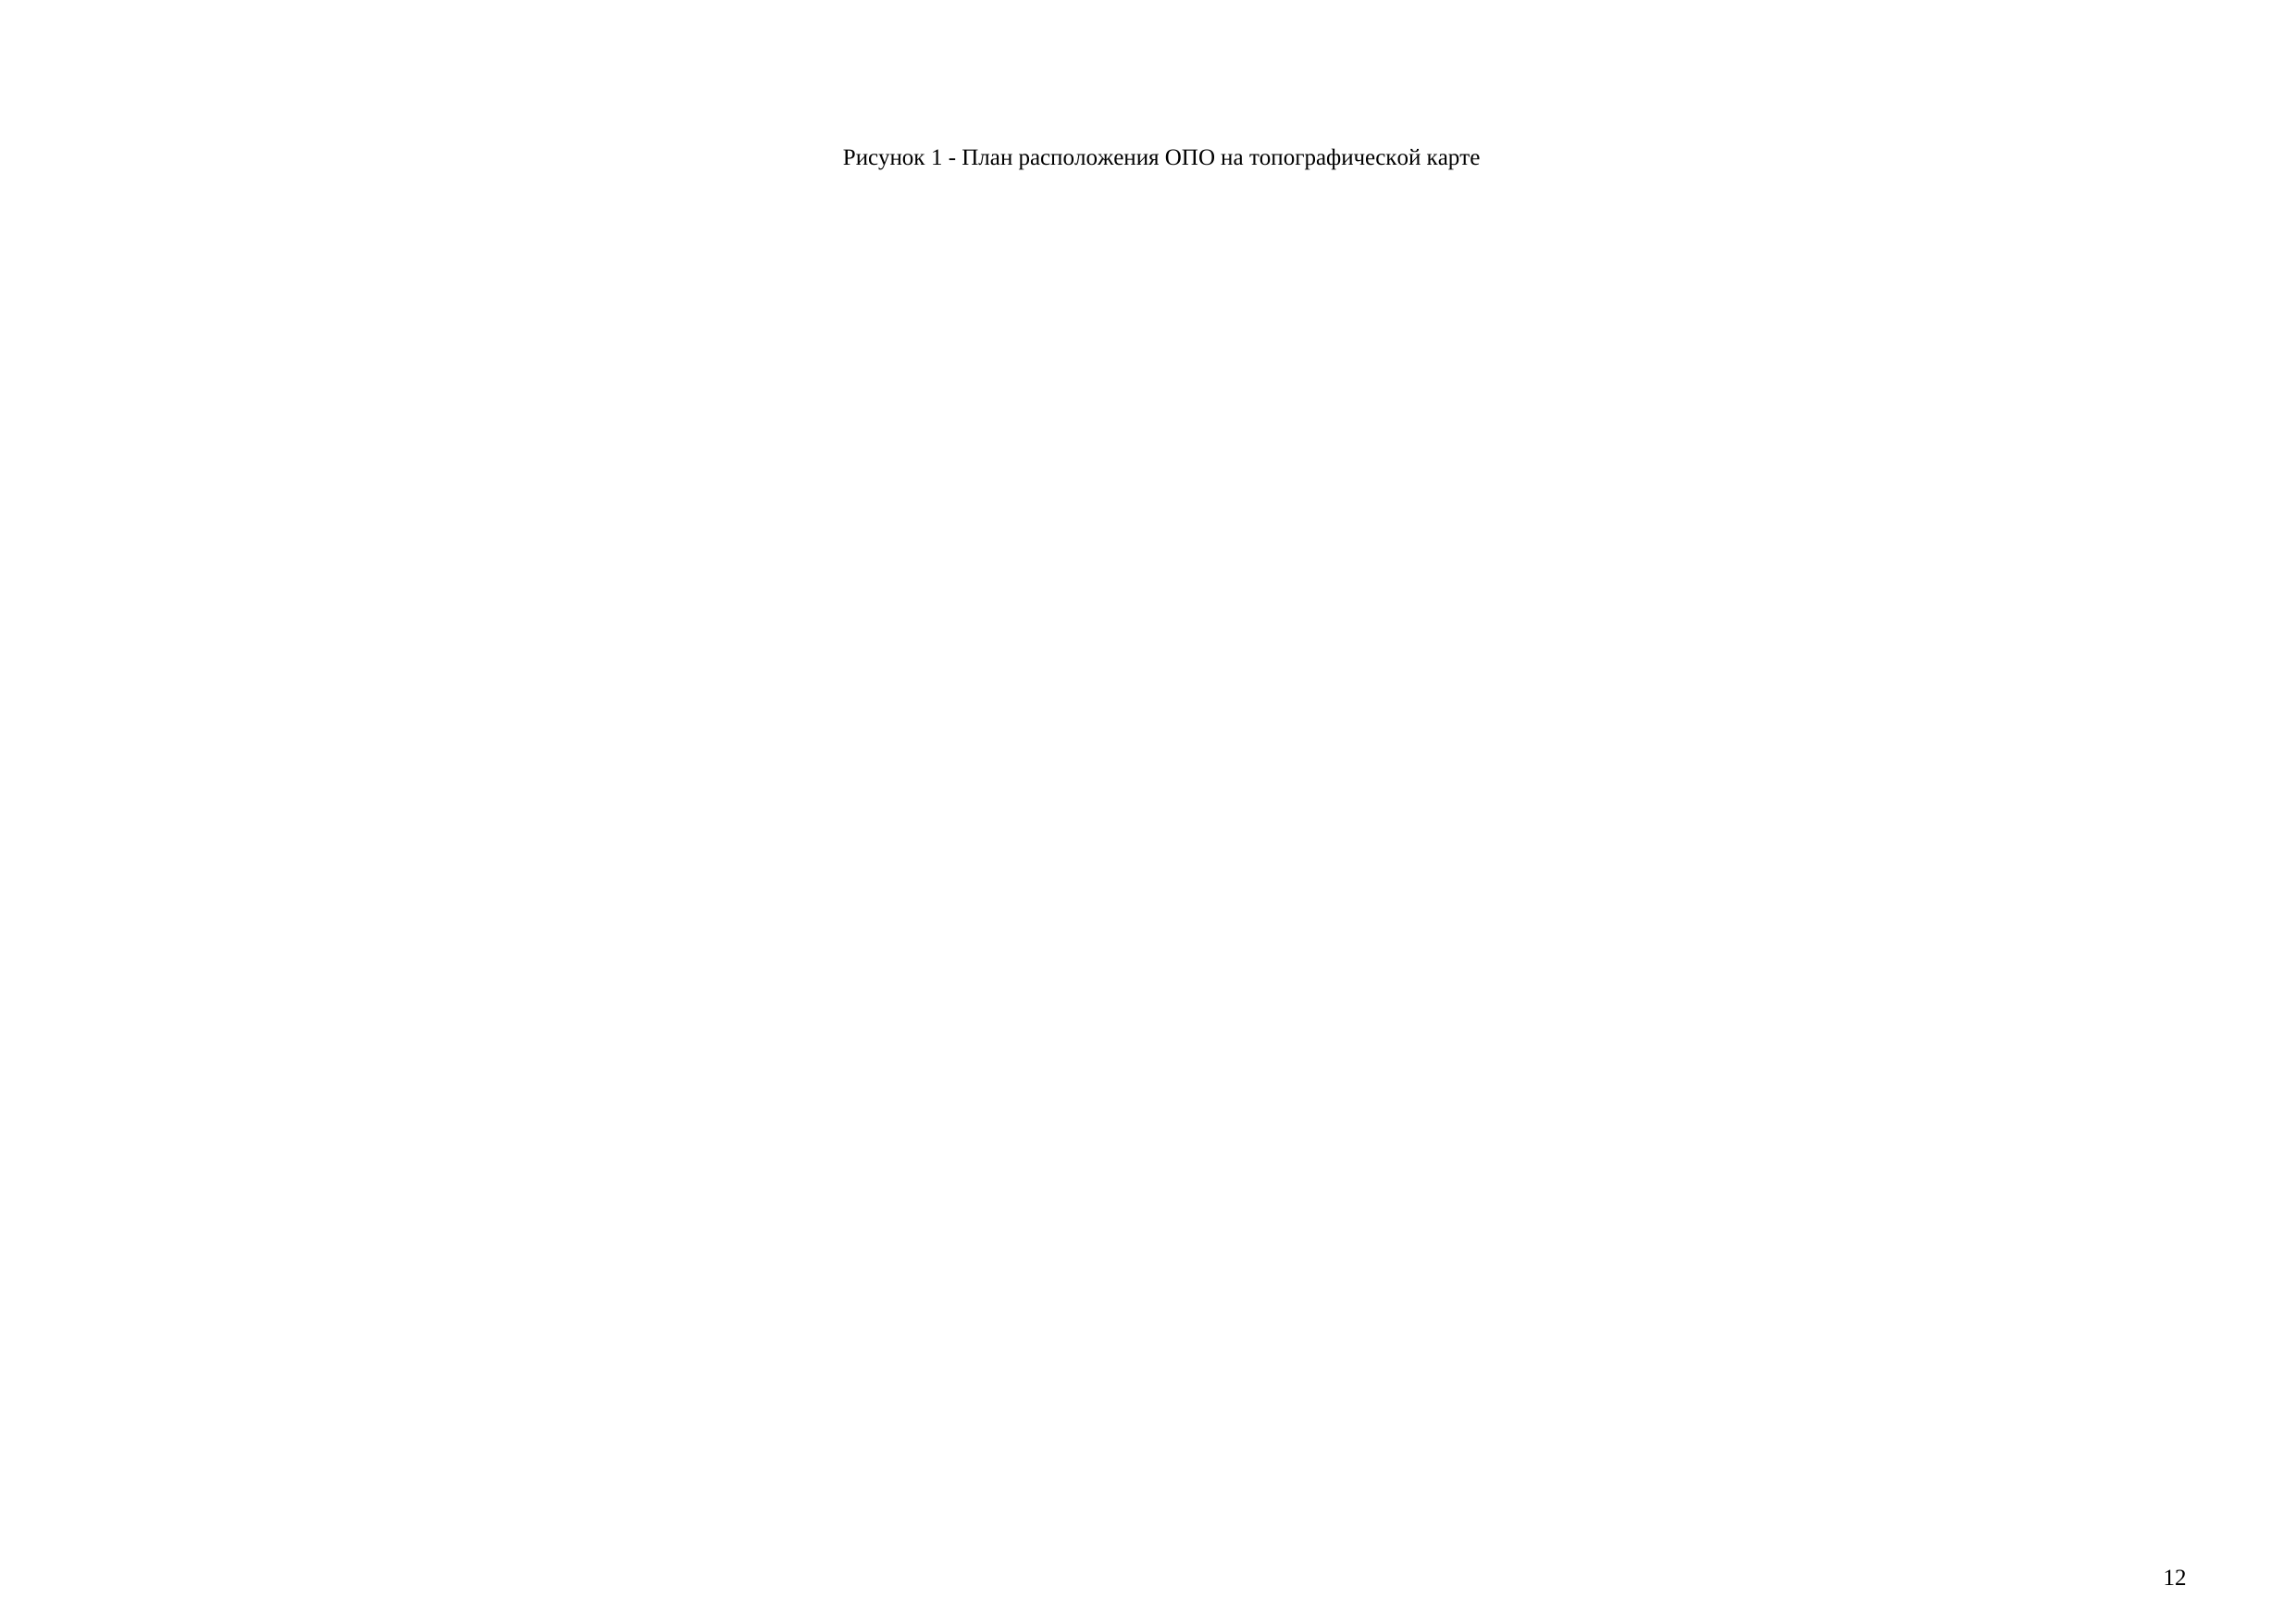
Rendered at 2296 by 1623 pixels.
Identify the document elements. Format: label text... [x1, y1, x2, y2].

text Рисунок 1 - План расположения ОПО на топографической карте [137, 143, 2186, 170]
